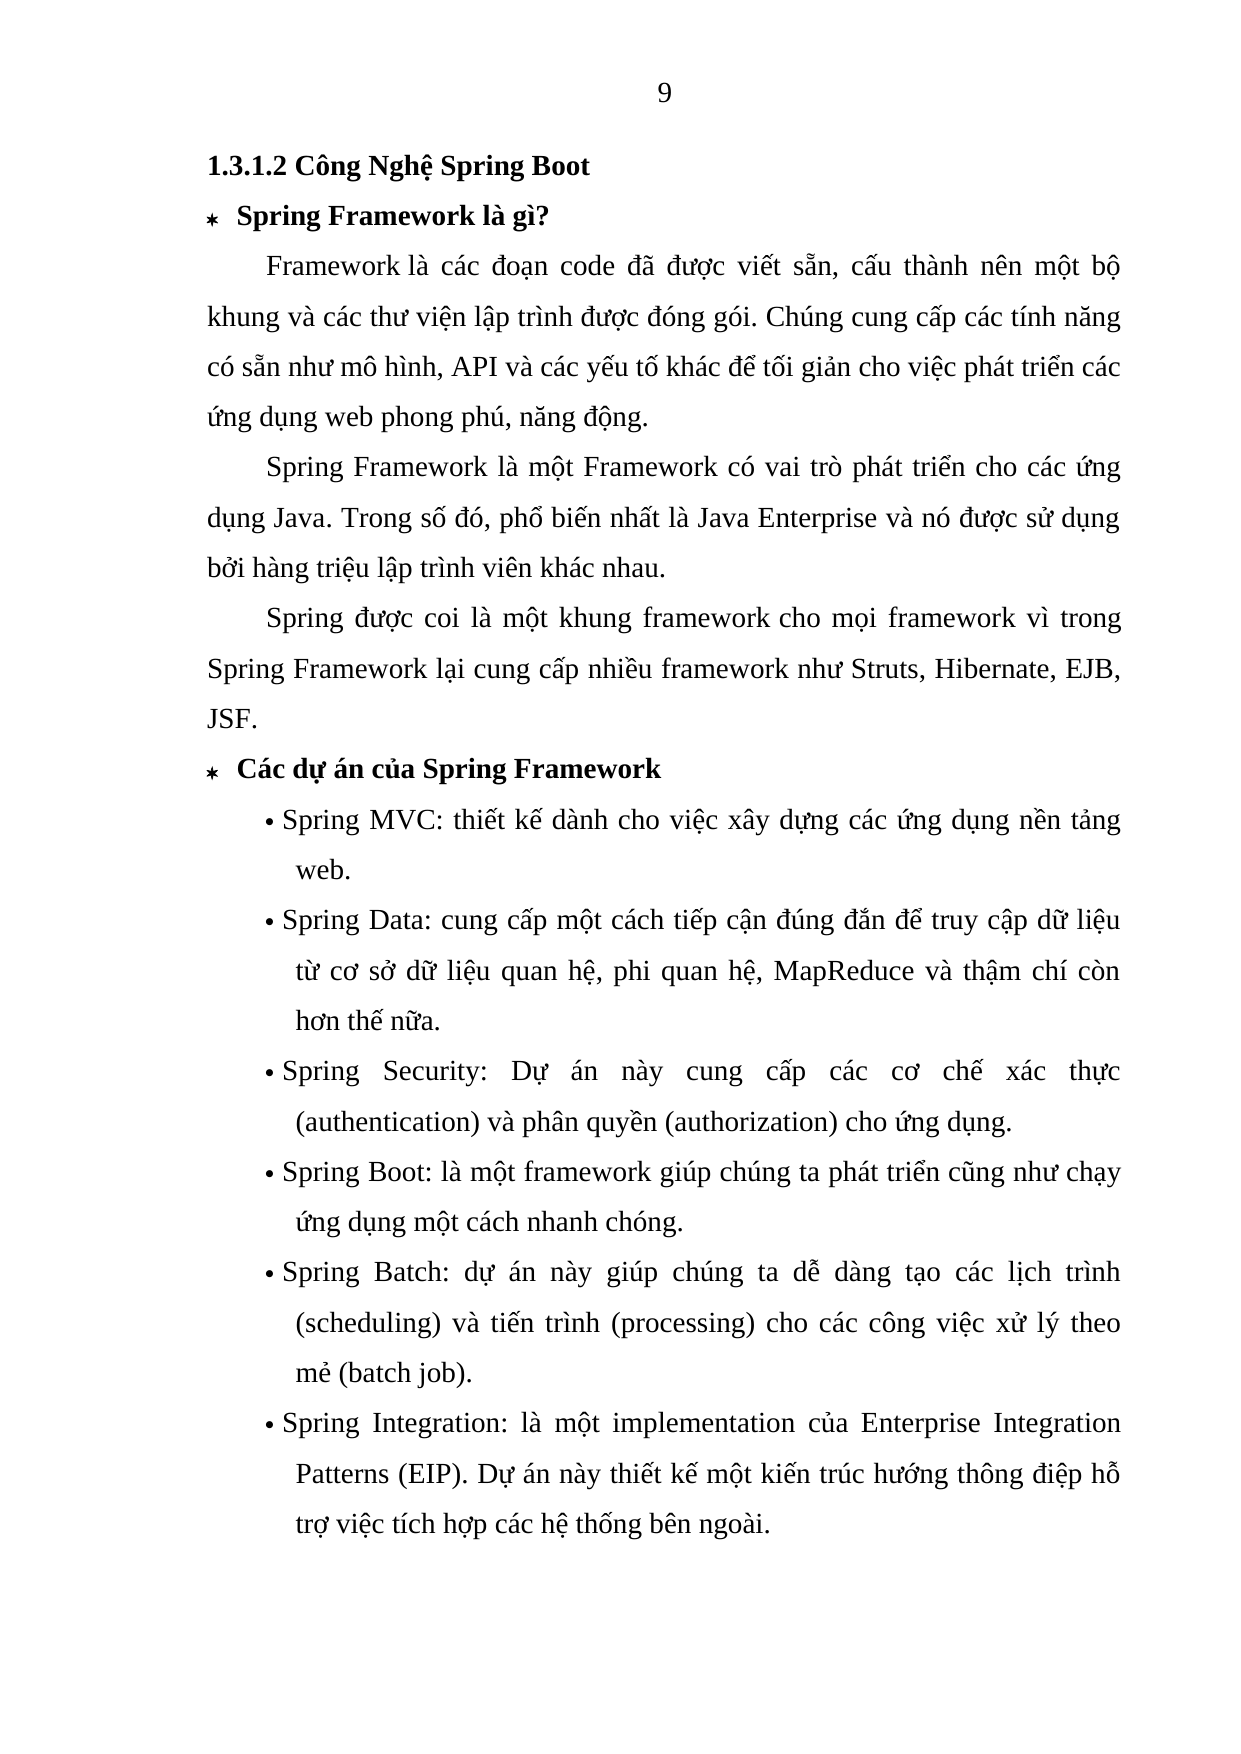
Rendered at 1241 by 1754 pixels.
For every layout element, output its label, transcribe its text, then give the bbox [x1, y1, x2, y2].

list Spring MVC: thiết kế dành cho việc xây dựng các ứng dụng nền tảng web. [266, 802, 1122, 886]
list Spring Security: Dự án này cung cấp các cơ chế xác thực (authentication) và phân quyền (authorization) cho ứng dụng. [266, 1053, 1122, 1137]
text Spring được coi là một khung framework cho mọi framework vì trong Spring Framework lại cung cấp nhiều framework như Struts, Hibernate, EJB, JSF. [207, 601, 1122, 735]
text Framework là các đoạn code đã được viết sẵn, cấu thành nên một bộ khung và các thư viện lập trình được đóng gói. Chúng cung cấp các tính năng có sẵn như mô hình, API và các yếu tố khác để tối giản cho việc phát triển các ứng dụng web phong phú, năng động. [207, 248, 1122, 433]
subtitle Công Nghệ Spring Boot [207, 148, 1122, 181]
list Spring Data: cung cấp một cách tiếp cận đúng đắn để truy cập dữ liệu từ cơ sở dữ liệu quan hệ, phi quan hệ, MapReduce và thậm chí còn hơn thế nữa. [266, 902, 1122, 1037]
list Spring Framework là gì? [207, 198, 1122, 232]
list Các dự án của Spring Framework [207, 751, 1122, 785]
text Spring Framework là một Framework có vai trò phát triển cho các ứng dụng Java. Trong số đó, phổ biến nhất là Java Enterprise và nó được sử dụng bởi hàng triệu lập trình viên khác nhau. [207, 449, 1122, 584]
list Spring Integration: là một implementation của Enterprise Integration Patterns (EIP). Dự án này thiết kế một kiến trúc hướng thông điệp hỗ trợ việc tích hợp các hệ thống bên ngoài. [266, 1406, 1122, 1540]
list Spring Boot: là một framework giúp chúng ta phát triển cũng như chạy ứng dụng một cách nhanh chóng. [266, 1154, 1122, 1238]
list Spring Batch: dự án này giúp chúng ta dễ dàng tạo các lịch trình (scheduling) và tiến trình (processing) cho các công việc xử lý theo mẻ (batch job). [266, 1254, 1122, 1389]
